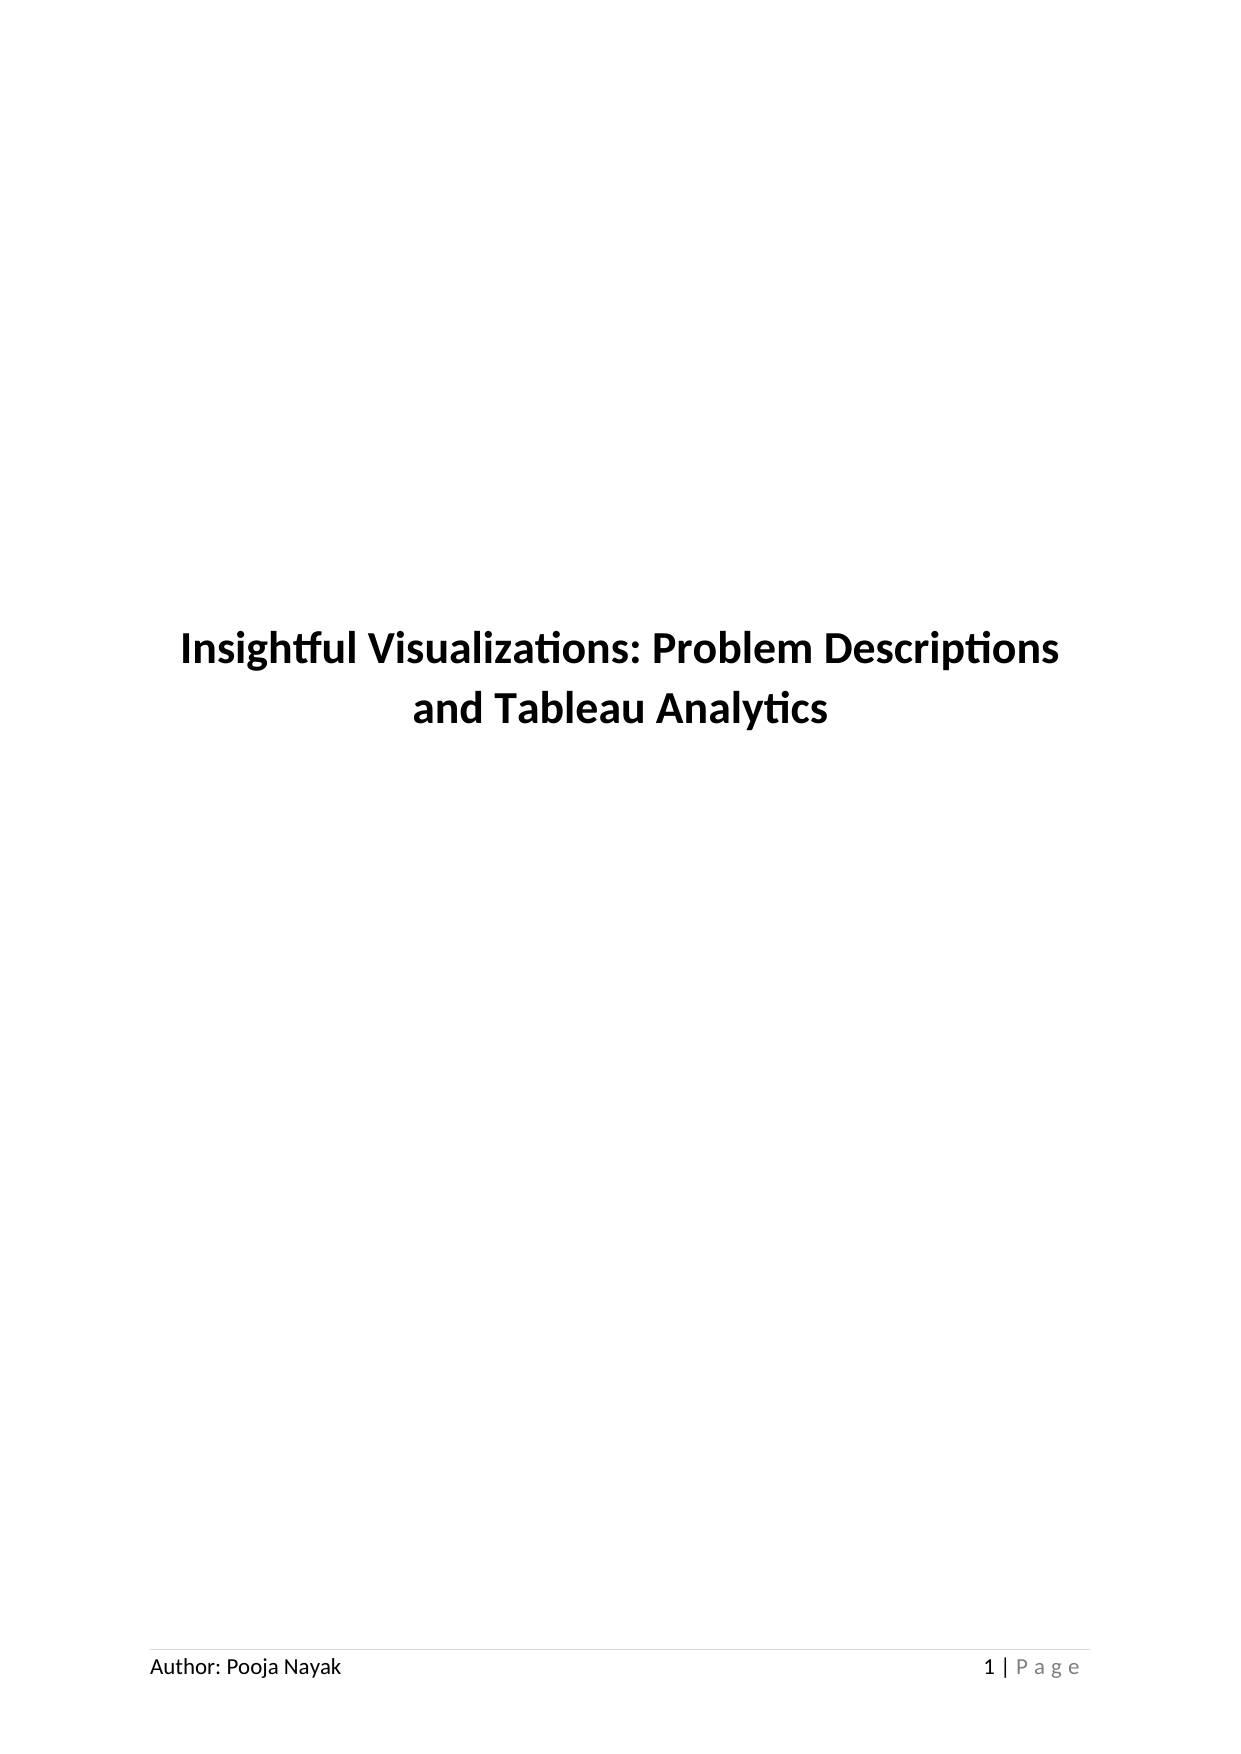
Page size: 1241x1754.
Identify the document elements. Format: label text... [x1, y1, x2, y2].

text Insightful Visualizations: Problem Descriptions and Tableau Analytics [150, 619, 1090, 735]
